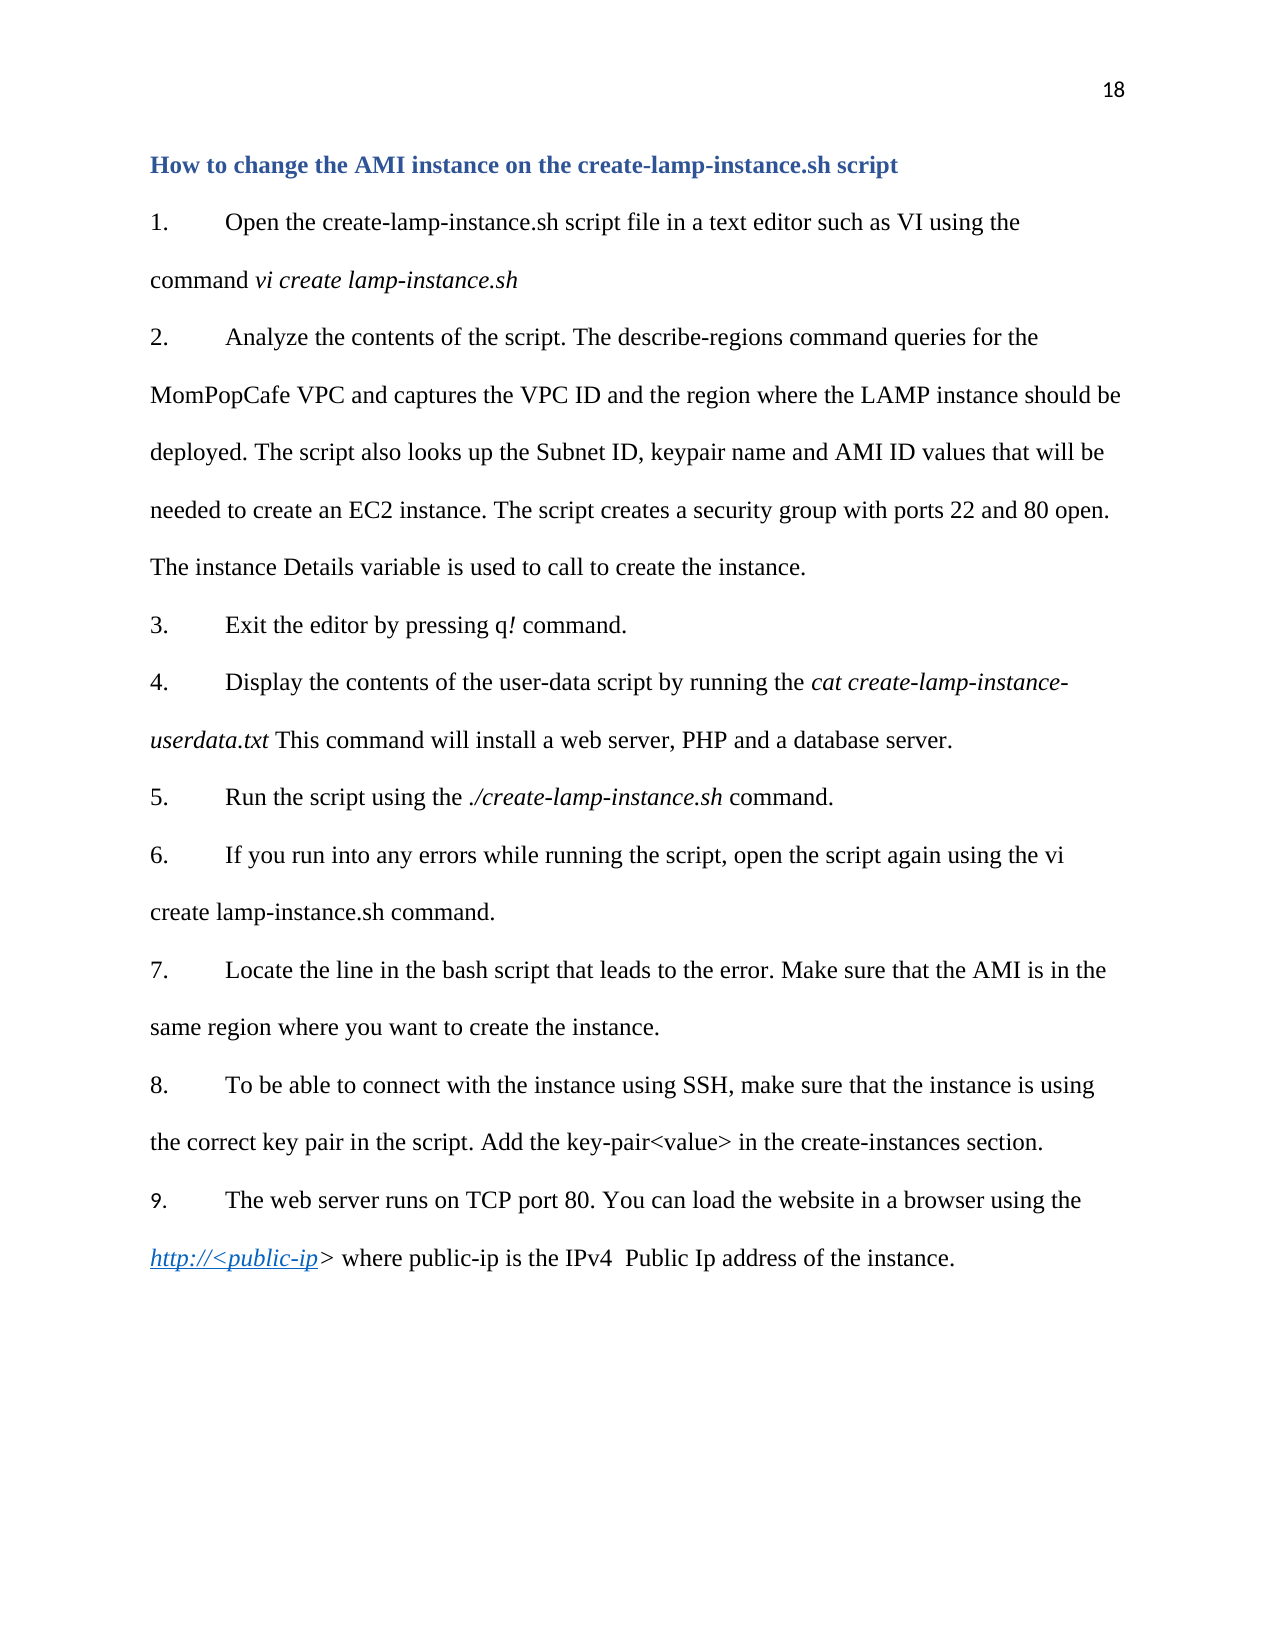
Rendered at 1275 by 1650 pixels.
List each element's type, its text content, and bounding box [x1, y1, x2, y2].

list Exit the editor by pressing q! command. [150, 610, 1125, 639]
list To be able to connect with the instance using SSH, make sure that the instance is using the correct key pair in the script. Add the key-pair<value> in the create-instances section. [150, 1070, 1125, 1156]
list If you run into any errors while running the script, open the script again using the vi create lamp-instance.sh command. [150, 840, 1125, 926]
list Display the contents of the user-data script by running the cat create-lamp-instance-userdata.txt This command will install a web server, PHP and a database server. [150, 667, 1125, 754]
list Locate the line in the bash script that leads to the error. Make sure that the AMI is in the same region where you want to create the instance. [150, 955, 1125, 1041]
list The web server runs on TCP port 80. You can load the website in a browser using the http://<public-ip> where public-ip is the IPv4 Public Ip address of the instance. [150, 1185, 1125, 1272]
list Open the create-lamp-instance.sh script file in a text editor such as VI using the command vi create lamp-instance.sh [150, 207, 1125, 294]
text How to change the AMI instance on the create-lamp-instance.sh script [150, 150, 1125, 179]
list Run the script using the ./create-lamp-instance.sh command. [150, 782, 1125, 811]
list Analyze the contents of the script. The describe-regions command queries for the MomPopCafe VPC and captures the VPC ID and the region where the LAMP instance should be deployed. The script also looks up the Subnet ID, keypair name and AMI ID values that will be needed to create an EC2 instance. The script creates a security group with ports 22 and 80 open. The instance Details variable is used to call to create the instance. [150, 322, 1125, 581]
